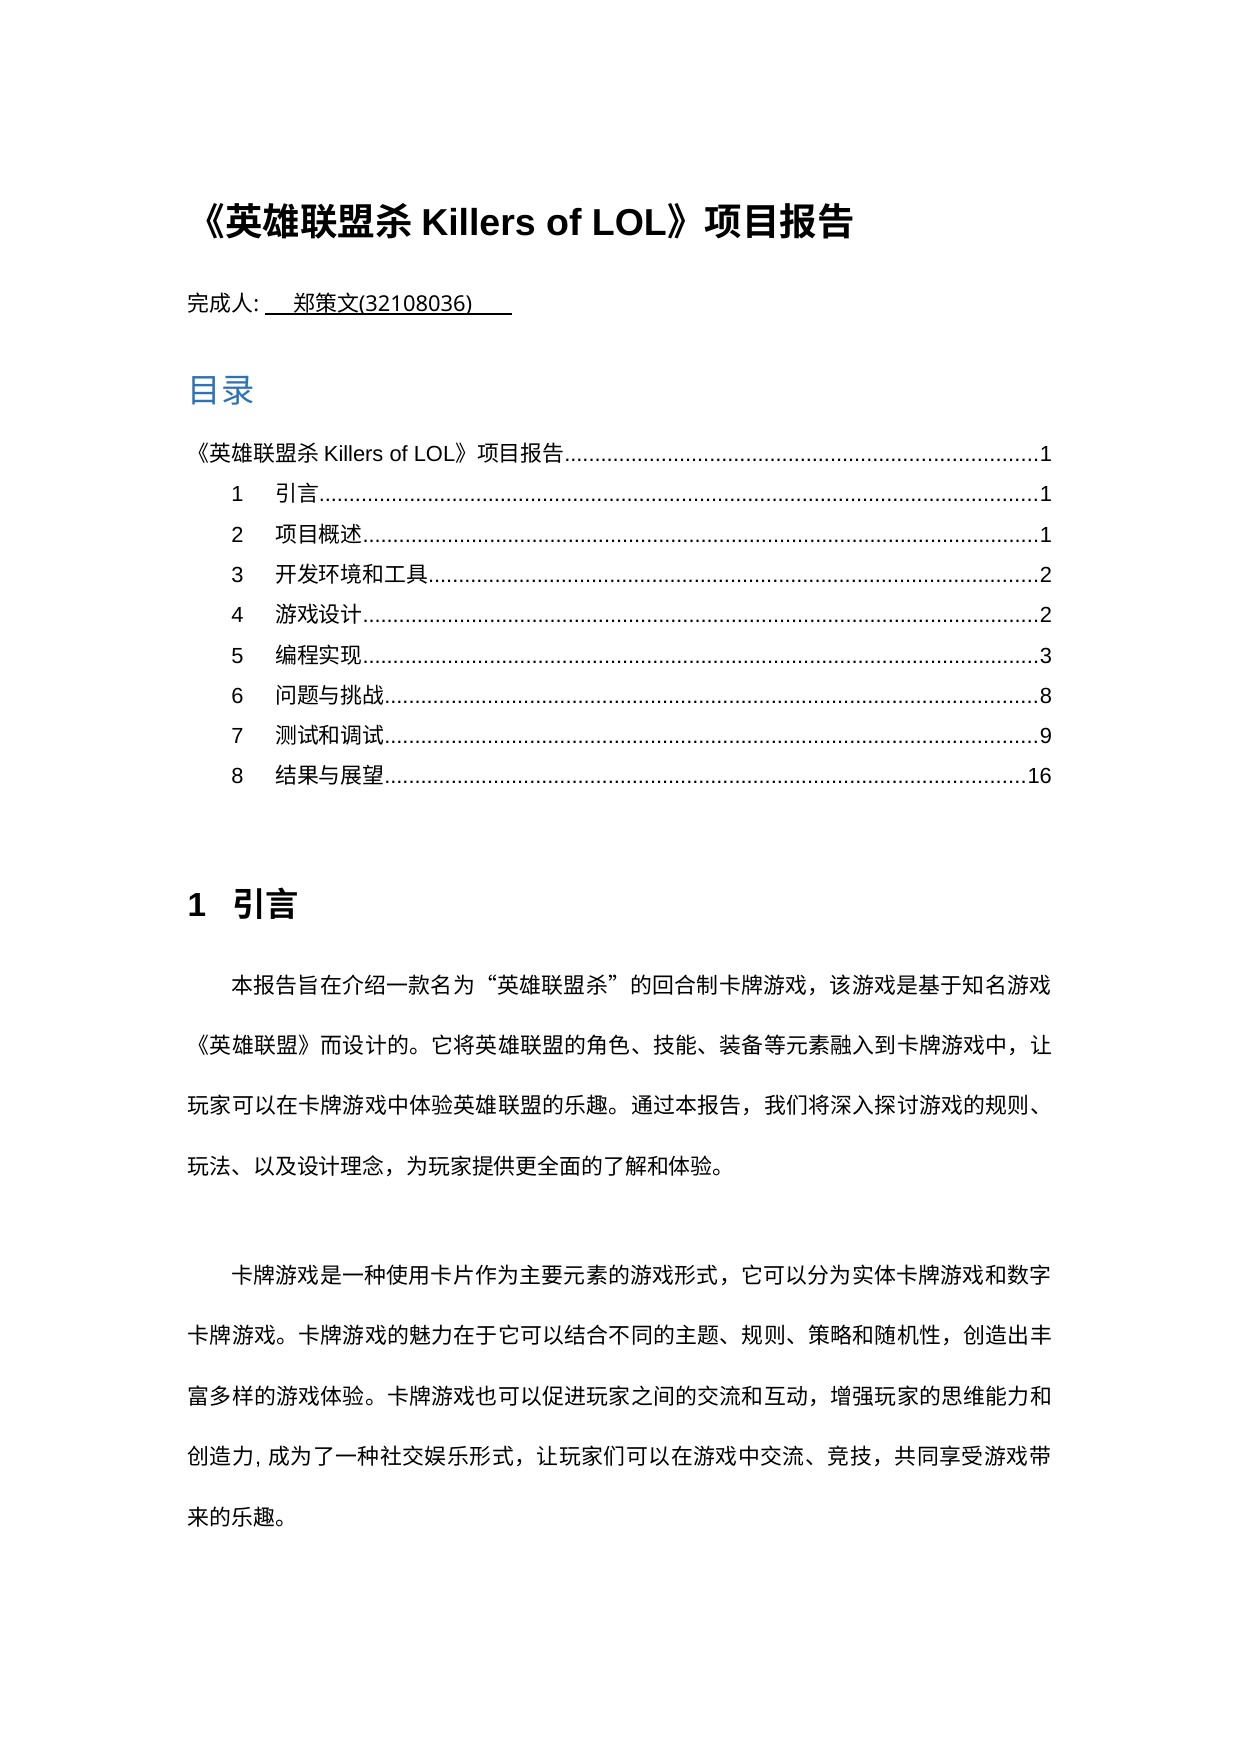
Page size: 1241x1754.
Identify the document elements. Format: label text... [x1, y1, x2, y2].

text 卡牌游戏是一种使用卡片作为主要元素的游戏形式，它可以分为实体卡牌游戏和数字卡牌游戏。卡牌游戏的魅力在于它可以结合不同的主题、规则、策略和随机性，创造出丰富多样的游戏体验。卡牌游戏也可以促进玩家之间的交流和互动，增强玩家的思维能力和创造力, 成为了一种社交娱乐形式，让玩家们可以在游戏中交流、竞技，共同享受游戏带来的乐趣。 [187, 1254, 1053, 1536]
text 本报告旨在介绍一款名为“英雄联盟杀”的回合制卡牌游戏，该游戏是基于知名游戏《英雄联盟》而设计的。它将英雄联盟的角色、技能、装备等元素融入到卡牌游戏中，让玩家可以在卡牌游戏中体验英雄联盟的乐趣。通过本报告，我们将深入探讨游戏的规则、玩法、以及设计理念，为玩家提供更全面的了解和体验。 [187, 963, 1053, 1185]
subtitle 引言 [187, 862, 1053, 943]
subtitle 《英雄联盟杀 Killers of LOL》项目报告 [187, 178, 1053, 259]
text 完成人: 郑策文(32108036) [187, 282, 1053, 322]
